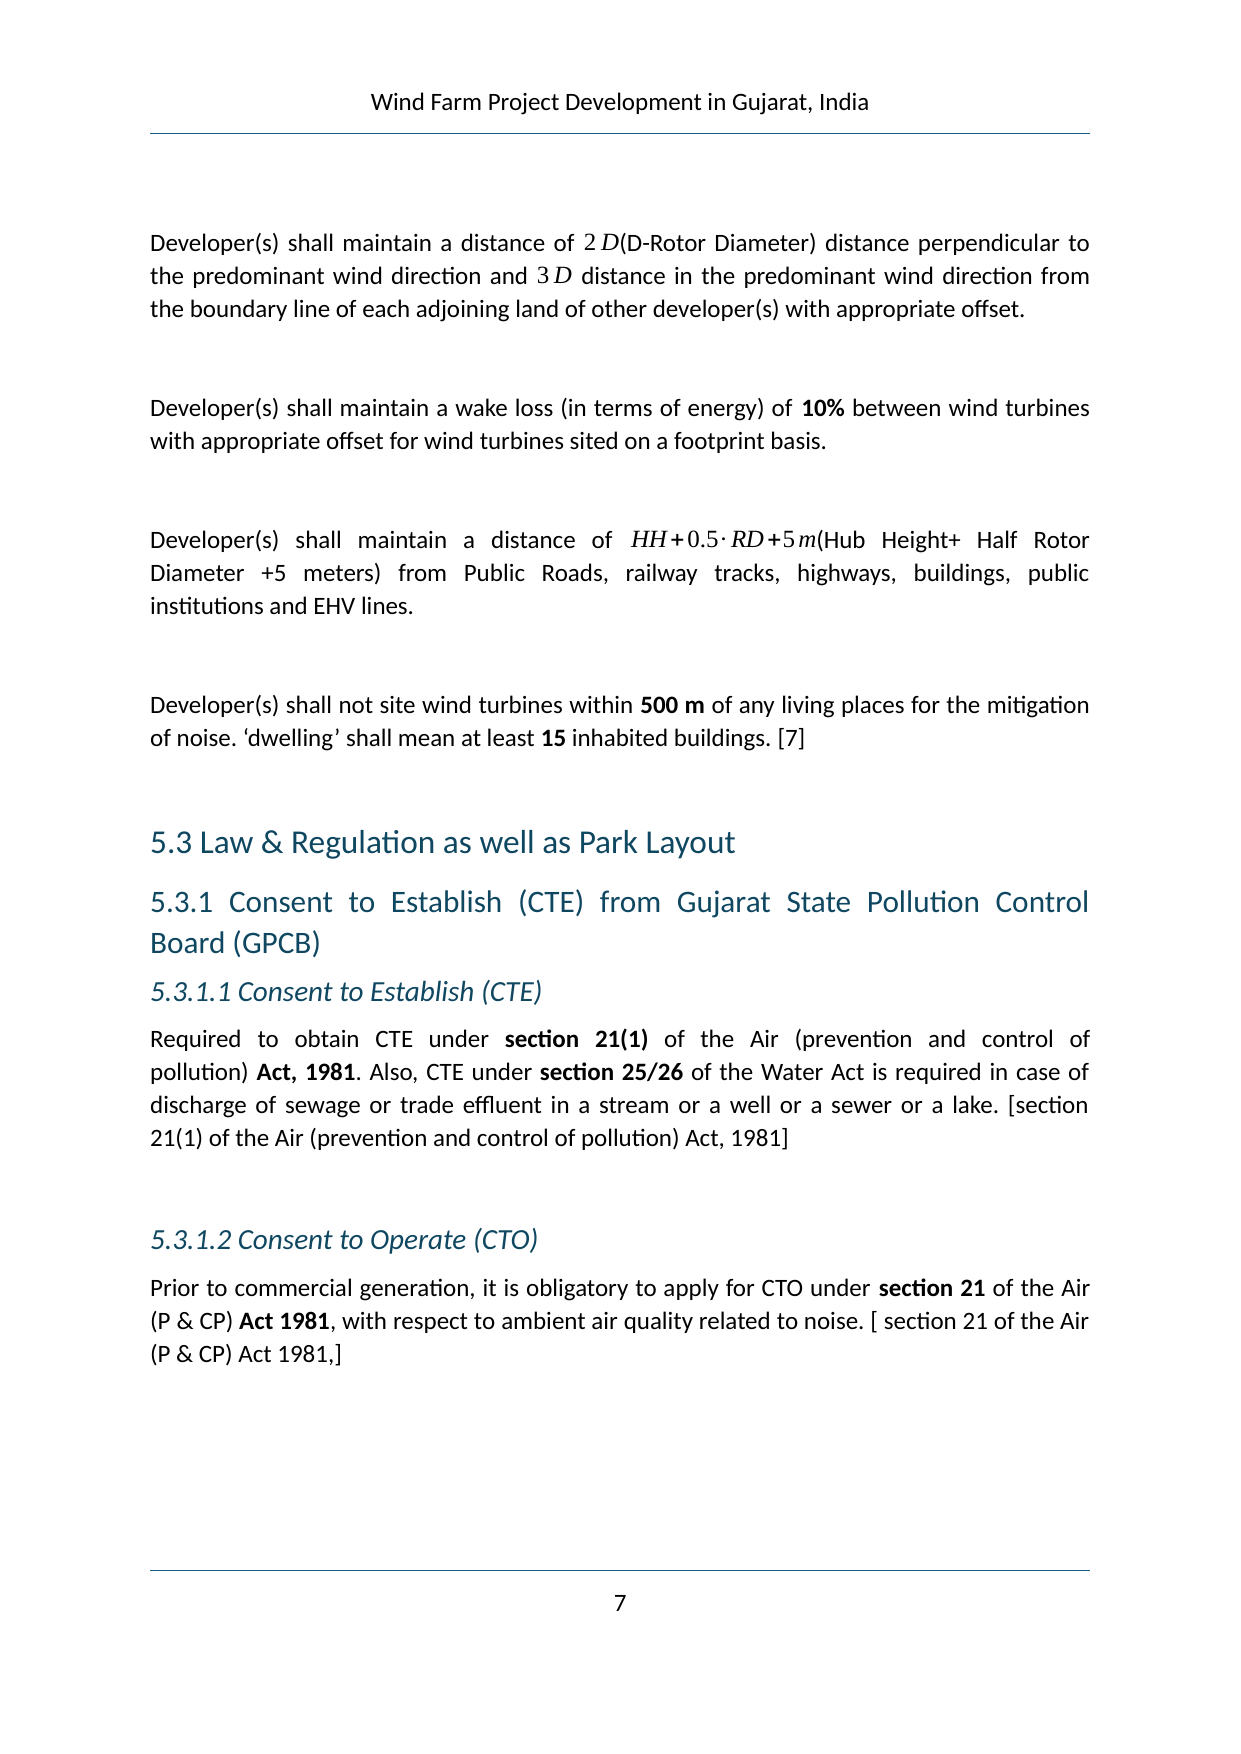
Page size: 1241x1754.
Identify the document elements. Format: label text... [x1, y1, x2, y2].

text Developer(s) shall maintain a distance of (Hub Height+ Half Rotor Diameter +5 meters) from Public Roads, railway tracks, highways, buildings, public institutions and EHV lines. [150, 524, 1090, 621]
text Required to obtain CTE under section 21(1) of the Air (prevention and control of pollution) Act, 1981. Also, CTE under section 25/26 of the Water Act is required in case of discharge of sewage or trade effluent in a stream or a well or a sewer or a lake. [section 21(1) of the Air (prevention and control of pollution) Act, 1981] [150, 1023, 1090, 1153]
text Developer(s) shall maintain a wake loss (in terms of energy) of 10% between wind turbines with appropriate offset for wind turbines sited on a footprint basis. [150, 392, 1090, 456]
subtitle 5.3.1.1 Consent to Establish (CTE) [150, 973, 1090, 1008]
subtitle 5.3.1 Consent to Establish (CTE) from Gujarat State Pollution Control Board (GPCB) [150, 882, 1090, 961]
text Prior to commercial generation, it is obligatory to apply for CTO under section 21 of the Air (P & CP) Act 1981, with respect to ambient air quality related to noise. [ section 21 of the Air (P & CP) Act 1981,] [150, 1272, 1090, 1369]
subtitle 5.3.1.2 Consent to Operate (CTO) [150, 1221, 1090, 1257]
text Developer(s) shall not site wind turbines within 500 m of any living places for the mitigation of noise. ‘dwelling’ shall mean at least 15 inhabited buildings. [150, 689, 1090, 753]
subtitle 5.3 Law & Regulation as well as Park Layout [150, 821, 1090, 862]
text Developer(s) shall maintain a distance of (D-Rotor Diameter) distance perpendicular to the predominant wind direction and distance in the predominant wind direction from the boundary line of each adjoining land of other developer(s) with appropriate offset. [150, 227, 1090, 323]
